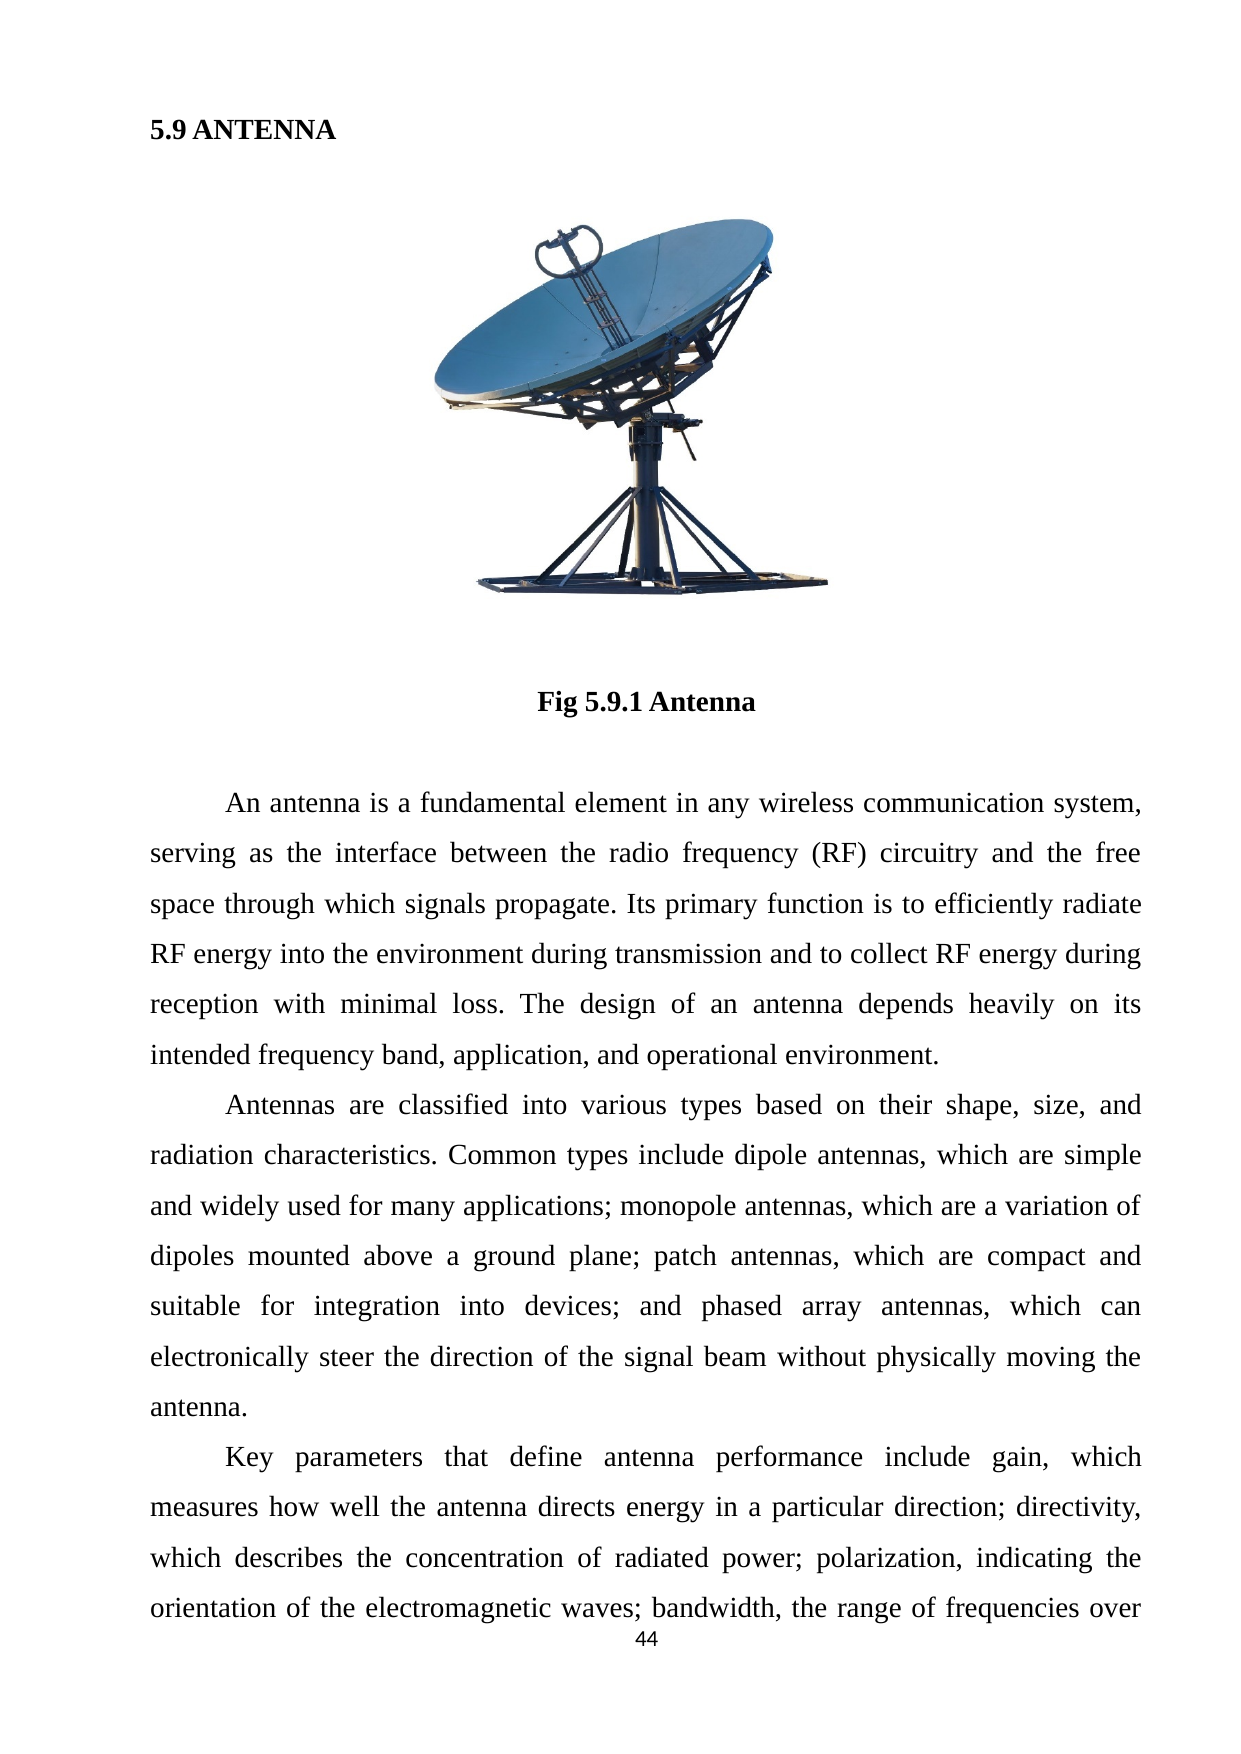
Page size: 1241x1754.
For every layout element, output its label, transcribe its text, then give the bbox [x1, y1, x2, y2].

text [150, 1439, 1143, 1624]
text Antennas are classified into various types based on their shape, size, and radiation characteristics. Common types include dipole antennas, which are simple and widely used for many applications; monopole antennas, which are a variation of dipoles mounted above a ground plane; patch antennas, which are compact and suitable for integration into devices; and phased array antennas, which can electronically steer the direction of the signal beam without physically moving the antenna. [150, 1087, 1143, 1422]
text 5.9 ANTENNA [150, 112, 1143, 146]
text An antenna is a fundamental element in any wireless communication system, serving as the interface between the radio frequency (RF) circuitry and the free space through which signals propagate. Its primary function is to efficiently radiate RF energy into the environment during transmission and to collect RF energy during reception with minimal loss. The design of an antenna depends heavily on its intended frequency band, application, and operational environment. [150, 785, 1143, 1070]
picture [396, 151, 897, 651]
